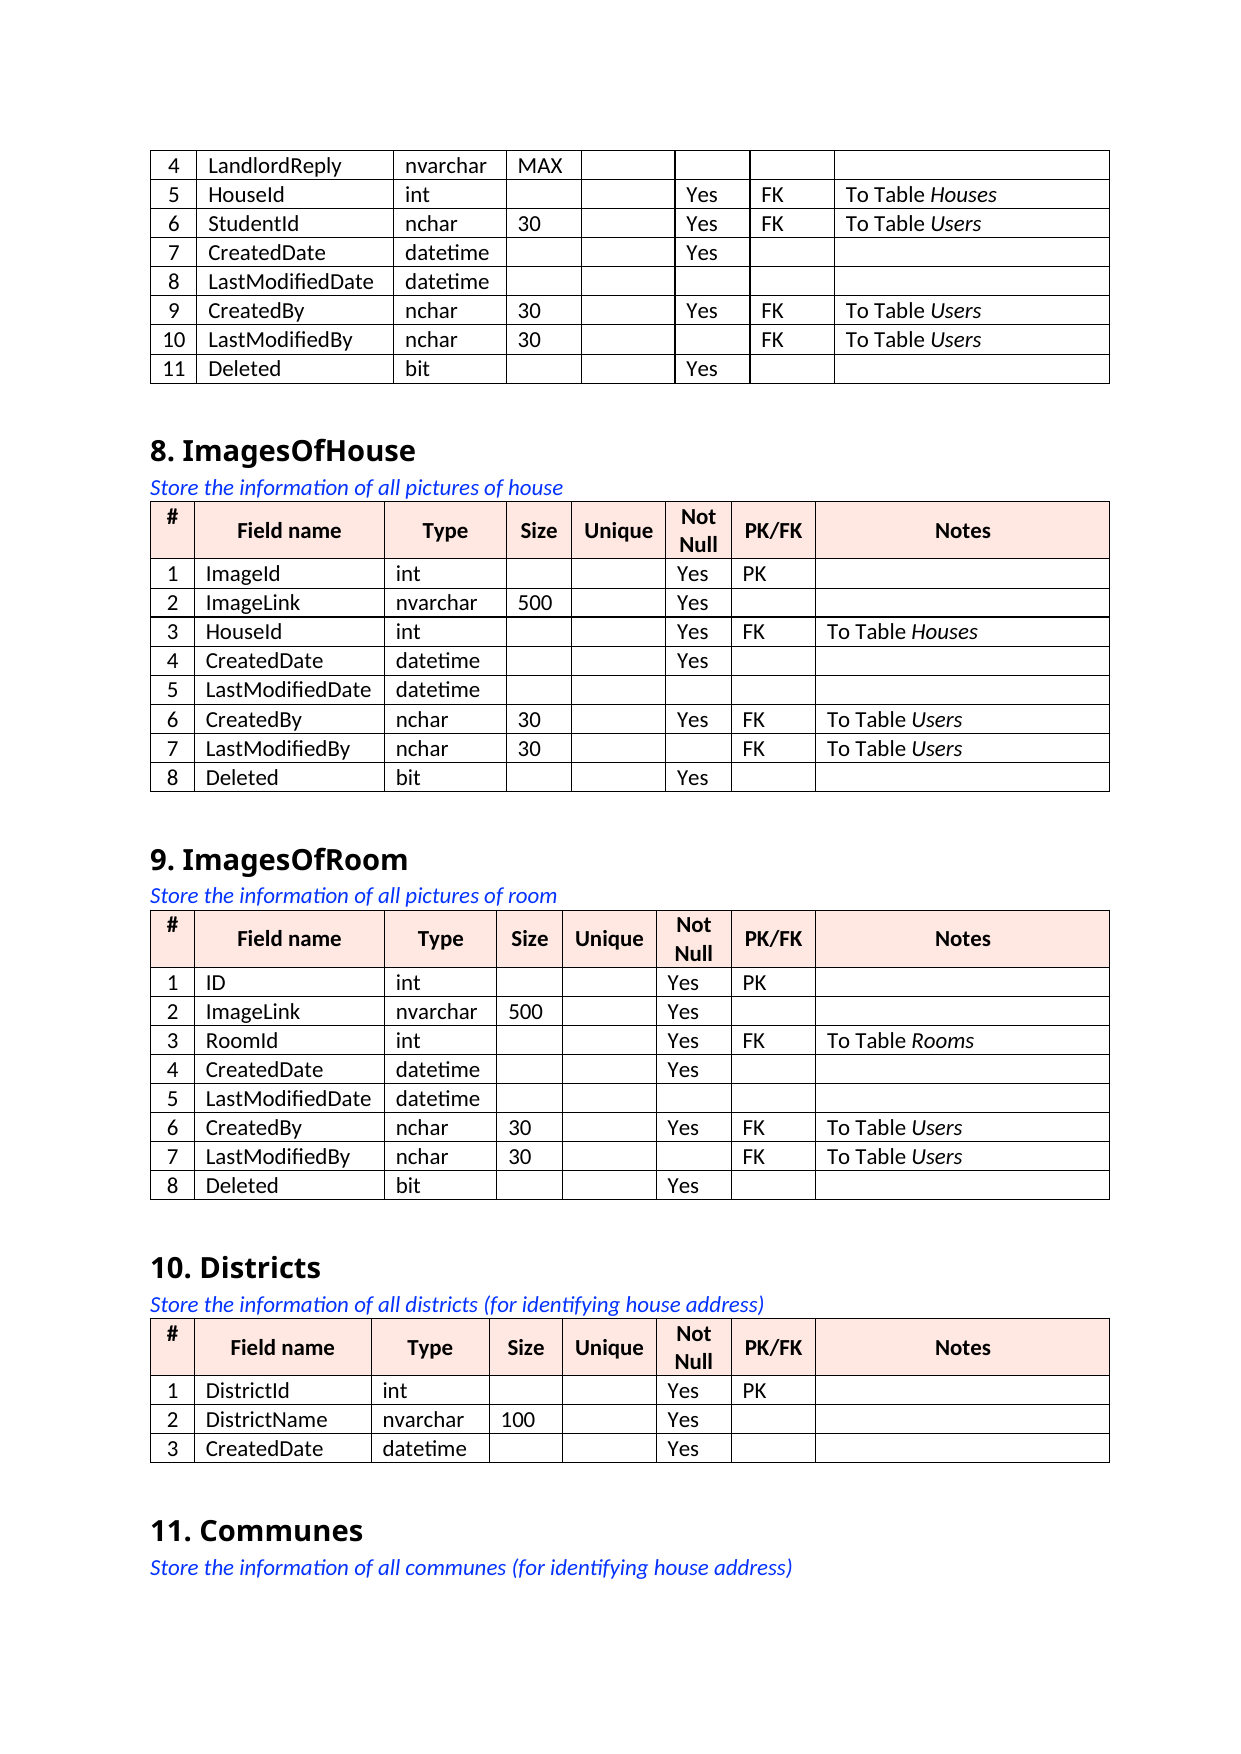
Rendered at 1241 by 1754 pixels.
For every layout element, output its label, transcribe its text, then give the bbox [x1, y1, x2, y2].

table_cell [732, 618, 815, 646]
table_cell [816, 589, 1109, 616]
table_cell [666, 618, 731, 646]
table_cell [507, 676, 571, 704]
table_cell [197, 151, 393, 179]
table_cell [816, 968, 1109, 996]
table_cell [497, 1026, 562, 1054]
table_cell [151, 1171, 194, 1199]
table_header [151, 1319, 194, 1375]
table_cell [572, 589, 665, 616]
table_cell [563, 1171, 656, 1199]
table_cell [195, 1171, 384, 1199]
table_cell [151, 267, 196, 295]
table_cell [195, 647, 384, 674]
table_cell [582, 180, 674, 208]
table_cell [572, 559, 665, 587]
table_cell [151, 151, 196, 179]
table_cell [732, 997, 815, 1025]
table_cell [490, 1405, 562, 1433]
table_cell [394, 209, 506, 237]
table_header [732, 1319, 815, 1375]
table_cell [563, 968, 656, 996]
subtitle 11. Communes [150, 1510, 1093, 1550]
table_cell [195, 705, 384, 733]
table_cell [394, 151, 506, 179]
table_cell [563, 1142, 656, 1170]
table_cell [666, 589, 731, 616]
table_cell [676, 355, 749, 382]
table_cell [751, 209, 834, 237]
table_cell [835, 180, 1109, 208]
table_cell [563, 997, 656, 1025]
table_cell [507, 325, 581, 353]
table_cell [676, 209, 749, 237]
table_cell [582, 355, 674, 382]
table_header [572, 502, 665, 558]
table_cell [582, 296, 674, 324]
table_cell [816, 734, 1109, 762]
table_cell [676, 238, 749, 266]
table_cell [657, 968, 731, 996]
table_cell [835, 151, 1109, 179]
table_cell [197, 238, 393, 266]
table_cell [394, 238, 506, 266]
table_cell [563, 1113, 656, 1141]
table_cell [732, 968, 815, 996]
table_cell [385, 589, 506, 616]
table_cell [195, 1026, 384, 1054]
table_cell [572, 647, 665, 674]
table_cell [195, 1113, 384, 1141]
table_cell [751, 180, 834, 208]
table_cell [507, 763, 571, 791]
subtitle 8. ImagesOfHouse [150, 430, 1093, 470]
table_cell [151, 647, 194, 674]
text Store the information of all pictures of house [150, 473, 1093, 501]
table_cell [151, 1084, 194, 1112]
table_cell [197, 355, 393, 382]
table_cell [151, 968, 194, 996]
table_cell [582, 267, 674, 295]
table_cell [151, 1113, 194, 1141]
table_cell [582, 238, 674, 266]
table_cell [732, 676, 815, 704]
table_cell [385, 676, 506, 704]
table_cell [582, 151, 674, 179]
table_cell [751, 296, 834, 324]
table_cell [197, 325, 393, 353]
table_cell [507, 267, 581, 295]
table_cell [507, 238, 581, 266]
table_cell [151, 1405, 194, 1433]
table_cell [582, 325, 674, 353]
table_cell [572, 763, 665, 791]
text Store the information of all pictures of room [150, 882, 1093, 909]
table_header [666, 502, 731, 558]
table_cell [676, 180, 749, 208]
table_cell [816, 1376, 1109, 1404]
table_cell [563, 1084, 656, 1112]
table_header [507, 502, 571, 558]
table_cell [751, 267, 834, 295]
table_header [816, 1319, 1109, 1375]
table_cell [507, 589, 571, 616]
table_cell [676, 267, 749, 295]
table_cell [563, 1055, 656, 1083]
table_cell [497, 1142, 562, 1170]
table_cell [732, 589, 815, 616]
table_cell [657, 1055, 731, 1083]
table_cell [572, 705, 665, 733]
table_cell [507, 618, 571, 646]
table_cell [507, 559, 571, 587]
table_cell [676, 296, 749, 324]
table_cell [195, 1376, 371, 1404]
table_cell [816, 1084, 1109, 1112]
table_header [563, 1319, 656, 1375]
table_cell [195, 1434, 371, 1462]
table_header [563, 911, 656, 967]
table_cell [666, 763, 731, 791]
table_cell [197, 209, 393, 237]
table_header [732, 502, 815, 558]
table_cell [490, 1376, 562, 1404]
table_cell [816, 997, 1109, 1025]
subtitle 10. Districts [150, 1247, 1093, 1287]
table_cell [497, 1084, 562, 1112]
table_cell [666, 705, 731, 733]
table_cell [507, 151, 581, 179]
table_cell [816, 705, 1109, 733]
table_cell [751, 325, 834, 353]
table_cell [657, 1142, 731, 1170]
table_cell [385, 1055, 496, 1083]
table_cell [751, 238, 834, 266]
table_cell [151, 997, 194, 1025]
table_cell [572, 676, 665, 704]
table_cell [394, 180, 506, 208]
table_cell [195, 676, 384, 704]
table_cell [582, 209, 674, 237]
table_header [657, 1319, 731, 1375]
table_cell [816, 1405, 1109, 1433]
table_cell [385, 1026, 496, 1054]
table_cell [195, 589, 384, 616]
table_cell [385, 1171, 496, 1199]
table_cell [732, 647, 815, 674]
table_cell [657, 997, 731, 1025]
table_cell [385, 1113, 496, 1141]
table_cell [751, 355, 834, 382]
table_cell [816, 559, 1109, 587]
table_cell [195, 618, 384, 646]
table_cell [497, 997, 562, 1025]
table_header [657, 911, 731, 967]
subtitle 9. ImagesOfRoom [150, 839, 1093, 878]
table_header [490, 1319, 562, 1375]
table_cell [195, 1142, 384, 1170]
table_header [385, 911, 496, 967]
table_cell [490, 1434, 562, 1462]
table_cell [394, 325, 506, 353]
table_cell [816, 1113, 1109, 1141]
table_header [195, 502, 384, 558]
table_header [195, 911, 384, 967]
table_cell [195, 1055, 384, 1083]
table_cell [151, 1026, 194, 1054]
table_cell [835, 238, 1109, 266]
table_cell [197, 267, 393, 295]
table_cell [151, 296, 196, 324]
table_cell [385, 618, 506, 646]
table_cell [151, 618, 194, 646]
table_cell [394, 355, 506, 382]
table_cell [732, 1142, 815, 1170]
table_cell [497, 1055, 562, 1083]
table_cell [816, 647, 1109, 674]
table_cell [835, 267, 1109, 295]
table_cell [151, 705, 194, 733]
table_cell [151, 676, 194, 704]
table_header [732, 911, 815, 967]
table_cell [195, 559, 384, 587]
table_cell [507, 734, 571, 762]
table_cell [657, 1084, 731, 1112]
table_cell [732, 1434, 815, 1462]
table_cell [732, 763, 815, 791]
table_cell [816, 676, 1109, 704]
text Store the information of all communes (for identifying house address) [150, 1553, 1093, 1581]
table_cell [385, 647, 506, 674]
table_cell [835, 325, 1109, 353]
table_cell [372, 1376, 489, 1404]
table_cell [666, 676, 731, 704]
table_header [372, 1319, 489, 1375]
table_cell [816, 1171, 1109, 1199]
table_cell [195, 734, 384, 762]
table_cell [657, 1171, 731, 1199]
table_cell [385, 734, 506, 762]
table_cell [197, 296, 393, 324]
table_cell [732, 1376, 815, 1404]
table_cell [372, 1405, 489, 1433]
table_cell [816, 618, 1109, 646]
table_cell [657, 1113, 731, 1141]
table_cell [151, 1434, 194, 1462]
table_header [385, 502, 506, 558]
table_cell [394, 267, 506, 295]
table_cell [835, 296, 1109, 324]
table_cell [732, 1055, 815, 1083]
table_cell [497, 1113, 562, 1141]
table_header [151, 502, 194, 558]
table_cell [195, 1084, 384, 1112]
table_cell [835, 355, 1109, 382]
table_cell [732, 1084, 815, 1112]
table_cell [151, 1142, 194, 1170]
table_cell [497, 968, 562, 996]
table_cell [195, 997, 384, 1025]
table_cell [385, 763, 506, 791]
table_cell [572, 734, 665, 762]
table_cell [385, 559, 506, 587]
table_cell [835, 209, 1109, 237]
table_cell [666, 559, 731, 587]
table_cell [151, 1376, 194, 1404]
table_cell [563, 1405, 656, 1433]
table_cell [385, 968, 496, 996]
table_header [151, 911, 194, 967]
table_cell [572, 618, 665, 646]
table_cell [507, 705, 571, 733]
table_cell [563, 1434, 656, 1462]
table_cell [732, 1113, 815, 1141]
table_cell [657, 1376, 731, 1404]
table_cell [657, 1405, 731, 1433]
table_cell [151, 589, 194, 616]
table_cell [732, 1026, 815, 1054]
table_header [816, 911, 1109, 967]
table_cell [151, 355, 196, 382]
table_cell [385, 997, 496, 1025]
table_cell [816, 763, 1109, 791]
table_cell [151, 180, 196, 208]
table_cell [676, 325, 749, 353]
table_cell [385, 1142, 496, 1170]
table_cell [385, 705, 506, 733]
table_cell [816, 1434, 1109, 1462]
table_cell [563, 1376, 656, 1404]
text Store the information of all districts (for identifying house address) [150, 1290, 1093, 1318]
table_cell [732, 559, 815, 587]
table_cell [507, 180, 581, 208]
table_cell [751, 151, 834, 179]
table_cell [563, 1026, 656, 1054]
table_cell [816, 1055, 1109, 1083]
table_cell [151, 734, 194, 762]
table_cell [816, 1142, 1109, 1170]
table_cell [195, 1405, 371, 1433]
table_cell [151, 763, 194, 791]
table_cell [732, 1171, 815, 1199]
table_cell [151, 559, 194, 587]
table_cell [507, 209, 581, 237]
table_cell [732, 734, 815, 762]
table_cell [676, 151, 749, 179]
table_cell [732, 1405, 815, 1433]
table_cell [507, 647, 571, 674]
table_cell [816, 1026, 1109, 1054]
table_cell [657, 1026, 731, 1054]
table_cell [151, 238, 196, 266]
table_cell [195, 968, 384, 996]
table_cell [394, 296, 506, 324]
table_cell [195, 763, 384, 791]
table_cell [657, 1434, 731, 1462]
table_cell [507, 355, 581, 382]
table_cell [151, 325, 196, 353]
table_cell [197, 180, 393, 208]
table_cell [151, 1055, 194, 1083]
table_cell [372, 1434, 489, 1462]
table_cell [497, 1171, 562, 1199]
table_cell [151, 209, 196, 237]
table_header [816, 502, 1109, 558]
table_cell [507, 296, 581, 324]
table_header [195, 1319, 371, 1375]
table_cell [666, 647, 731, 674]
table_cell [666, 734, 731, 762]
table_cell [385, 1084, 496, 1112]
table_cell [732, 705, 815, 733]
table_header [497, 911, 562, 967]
